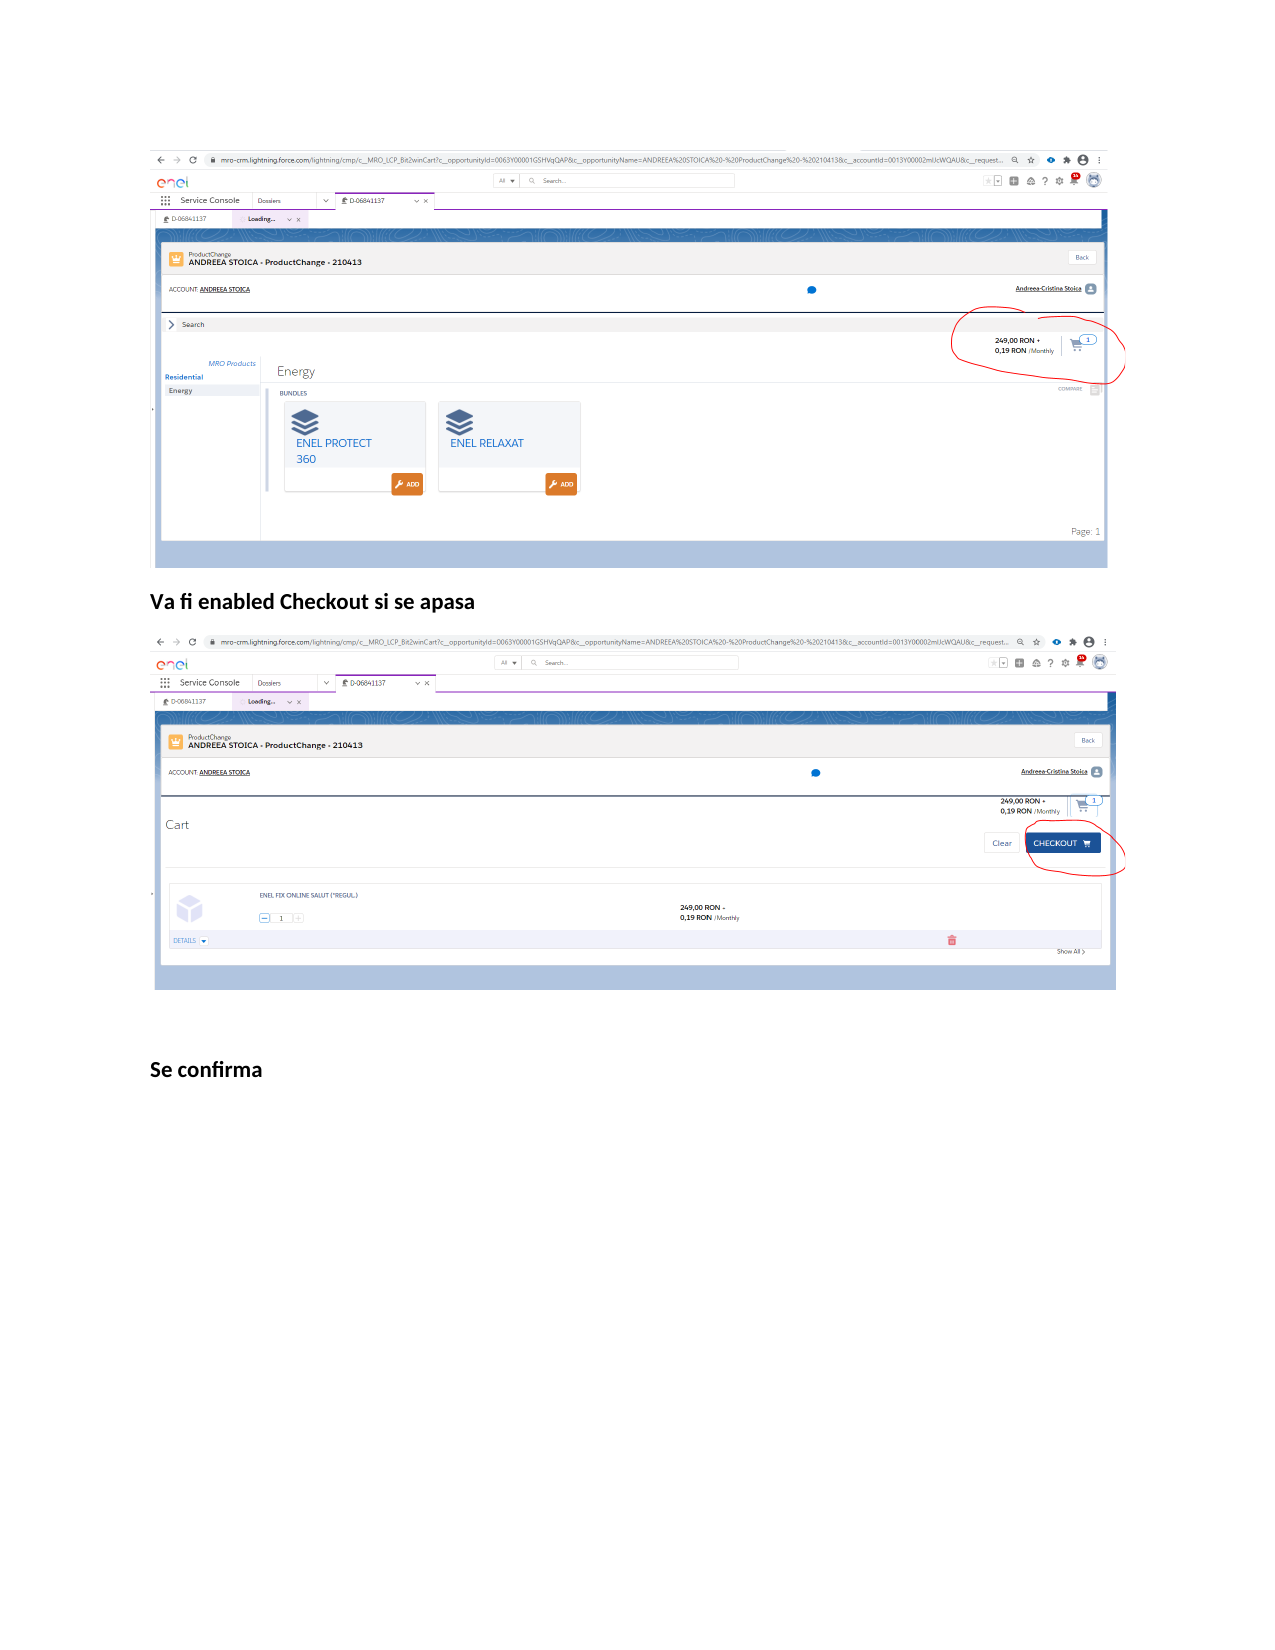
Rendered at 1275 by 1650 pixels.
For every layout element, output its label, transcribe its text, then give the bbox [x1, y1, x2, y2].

picture [150, 150, 1125, 568]
picture [150, 633, 1125, 990]
text Va fi enabled Checkout si se apasa [150, 587, 1125, 615]
text Se confirma [150, 1055, 1125, 1083]
